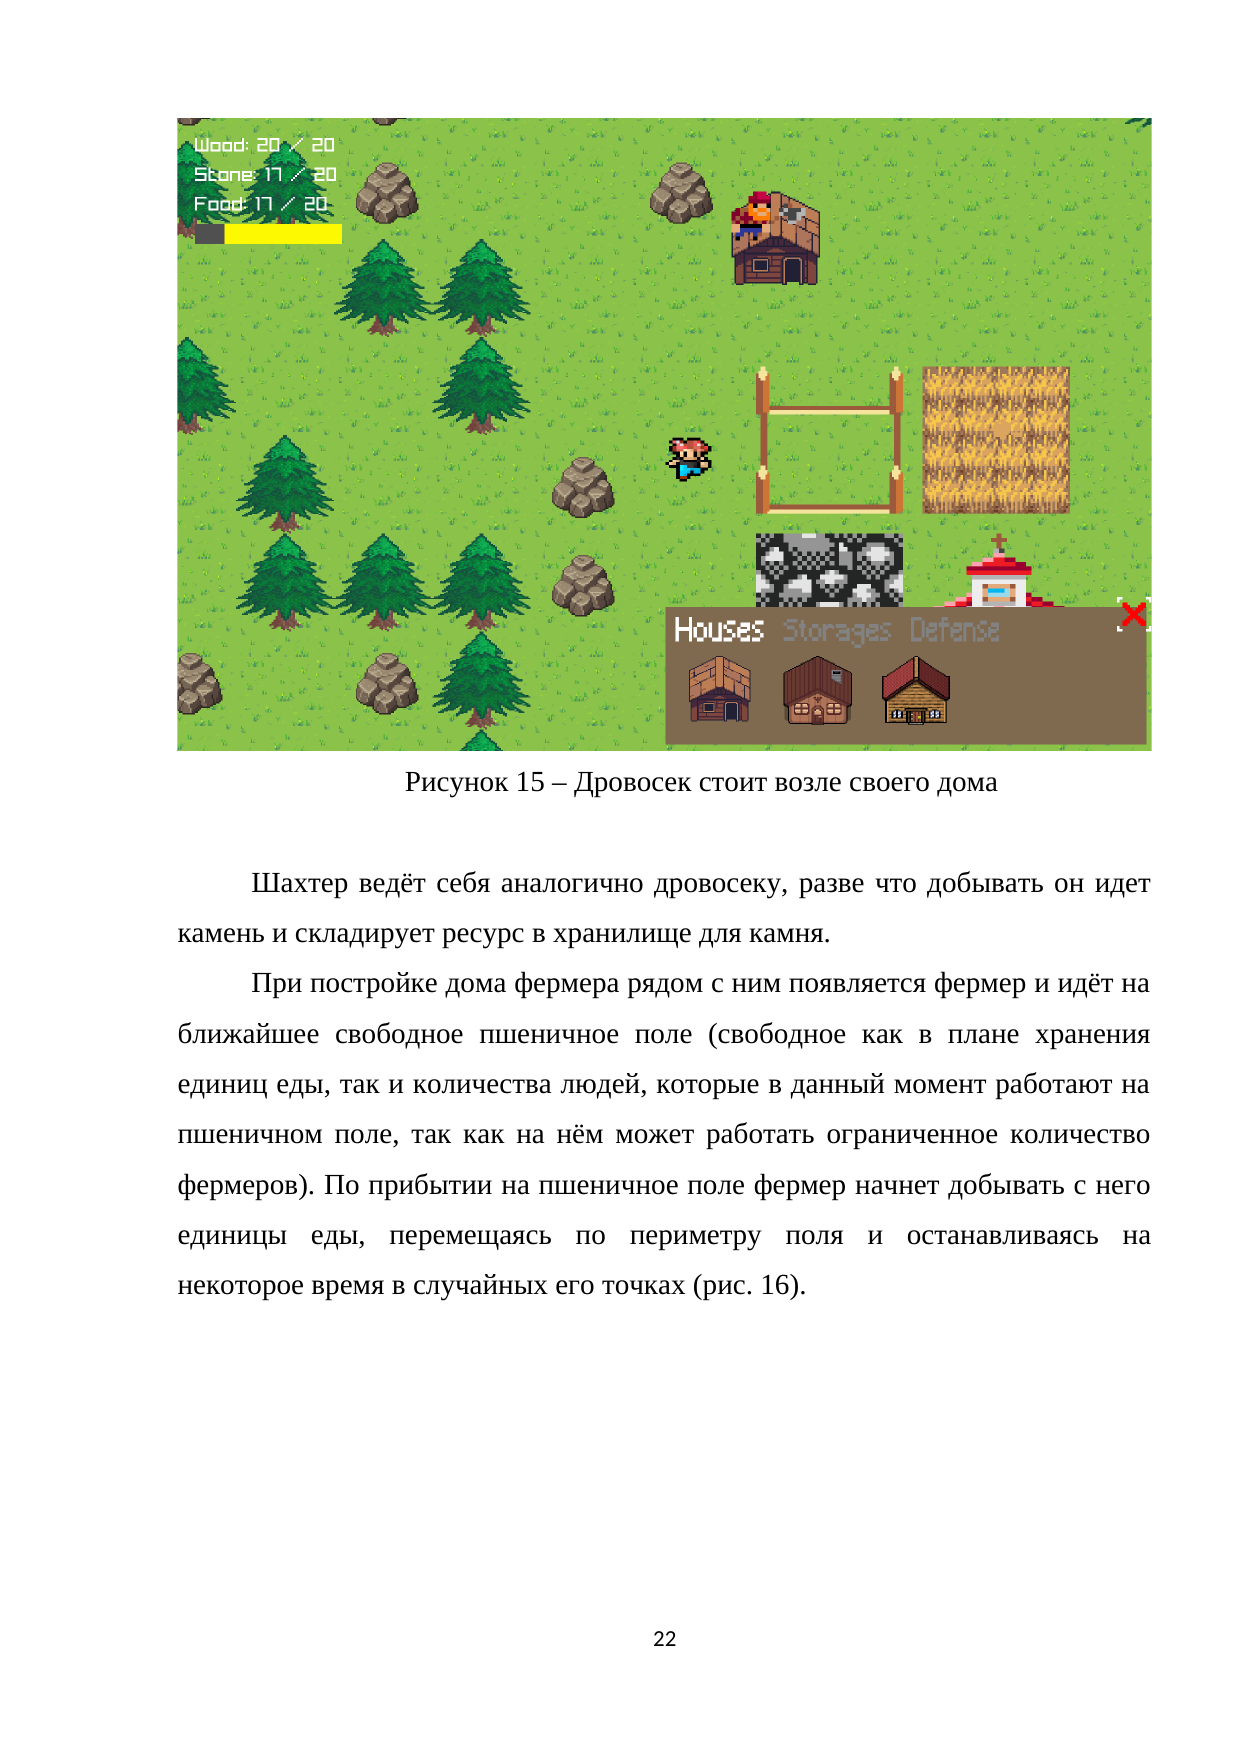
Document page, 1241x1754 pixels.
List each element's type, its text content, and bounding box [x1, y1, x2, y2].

text Рисунок 15 – Дровосек стоит возле своего дома [177, 764, 1152, 798]
text Шахтер ведёт себя аналогично дровосеку, разве что добывать он идет камень и складирует ресурс в хранилище для камня. [177, 865, 1152, 949]
picture [177, 118, 1152, 751]
text При постройке дома фермера рядом с ним появляется фермер и идёт на ближайшее свободное пшеничное поле (свободное как в плане хранения единиц еды, так и количества людей, которые в данный момент работают на пшеничном поле, так как на нём может работать ограниченное количество фермеров). По прибытии на пшеничное поле фермер начнет добывать с него единицы еды, перемещаясь по периметру поля и останавливаясь на некоторое время в случайных его точках (рис. 16). [177, 966, 1152, 1301]
